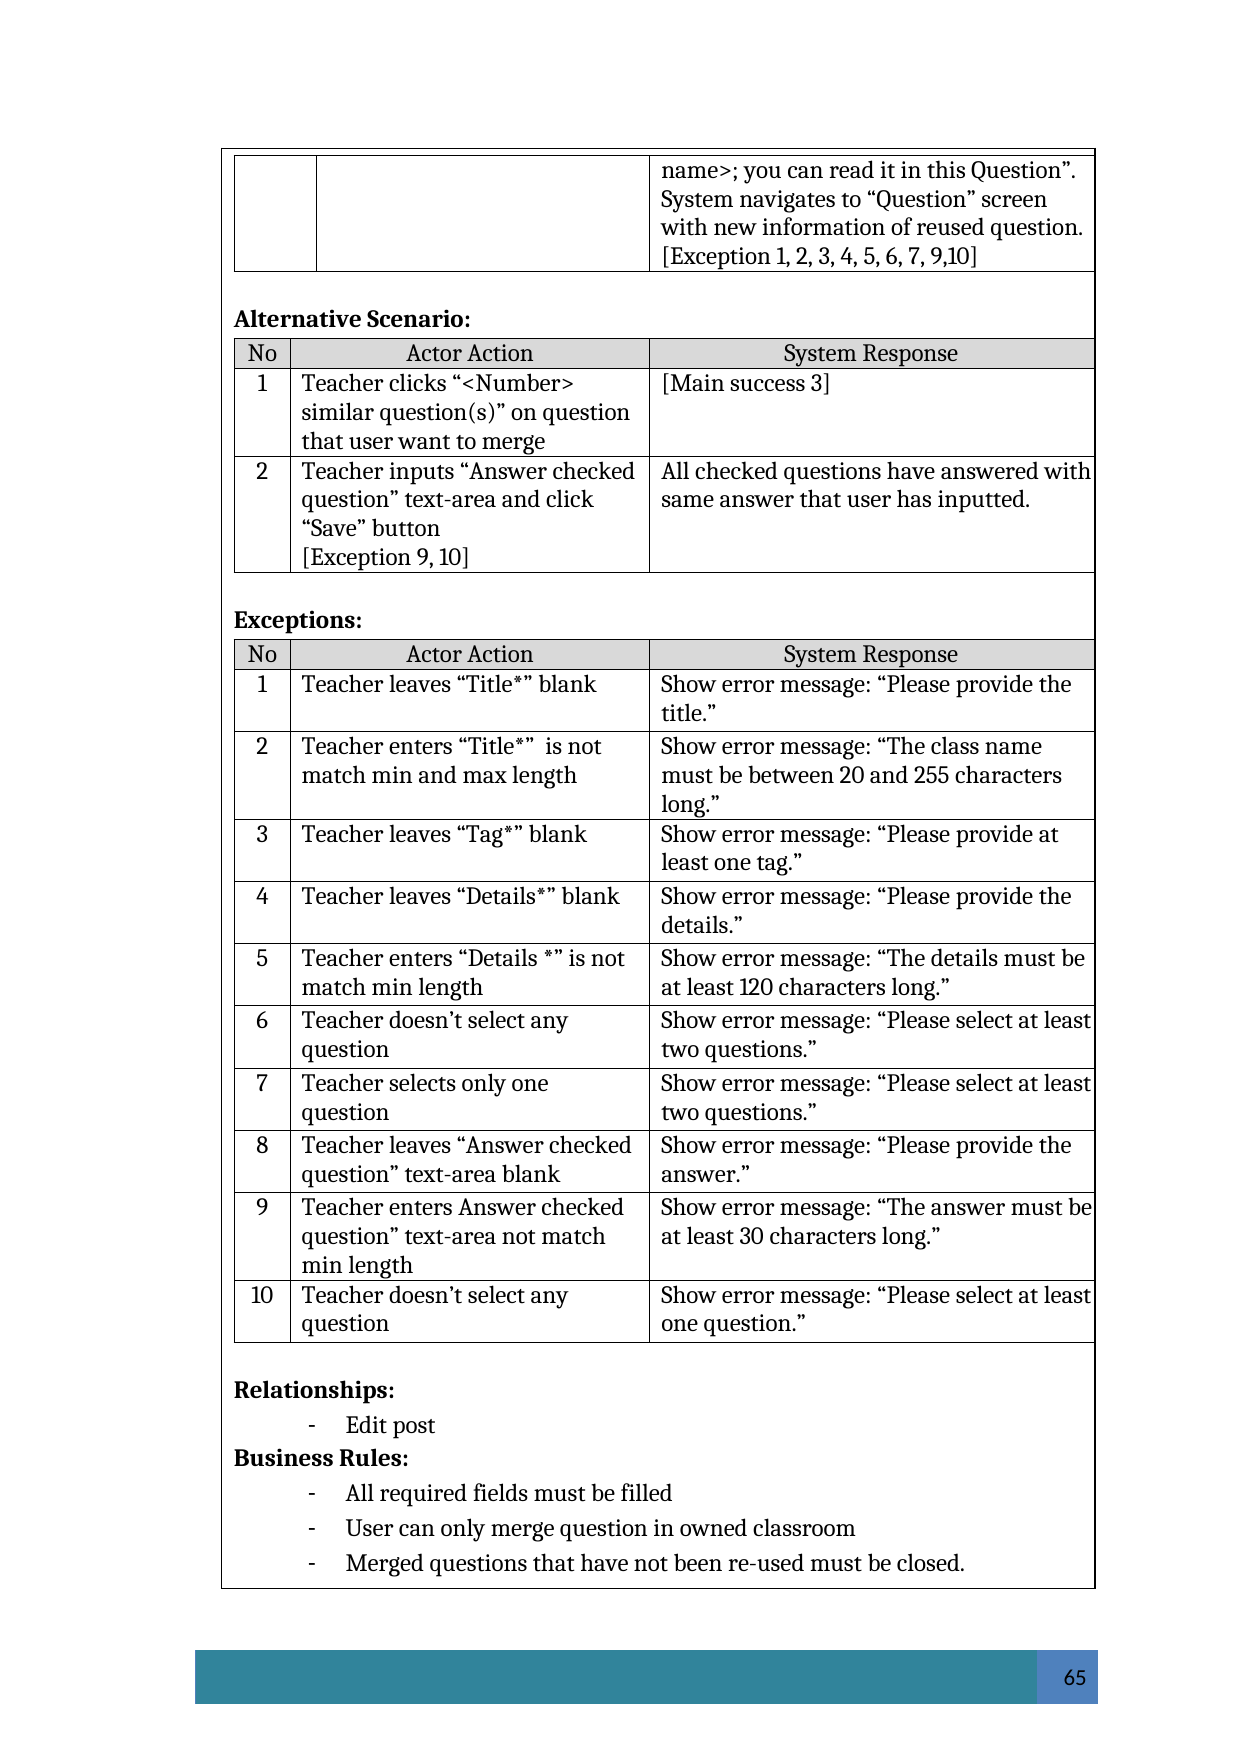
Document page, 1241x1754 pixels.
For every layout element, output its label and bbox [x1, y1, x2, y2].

table_cell [222, 149, 1094, 1587]
